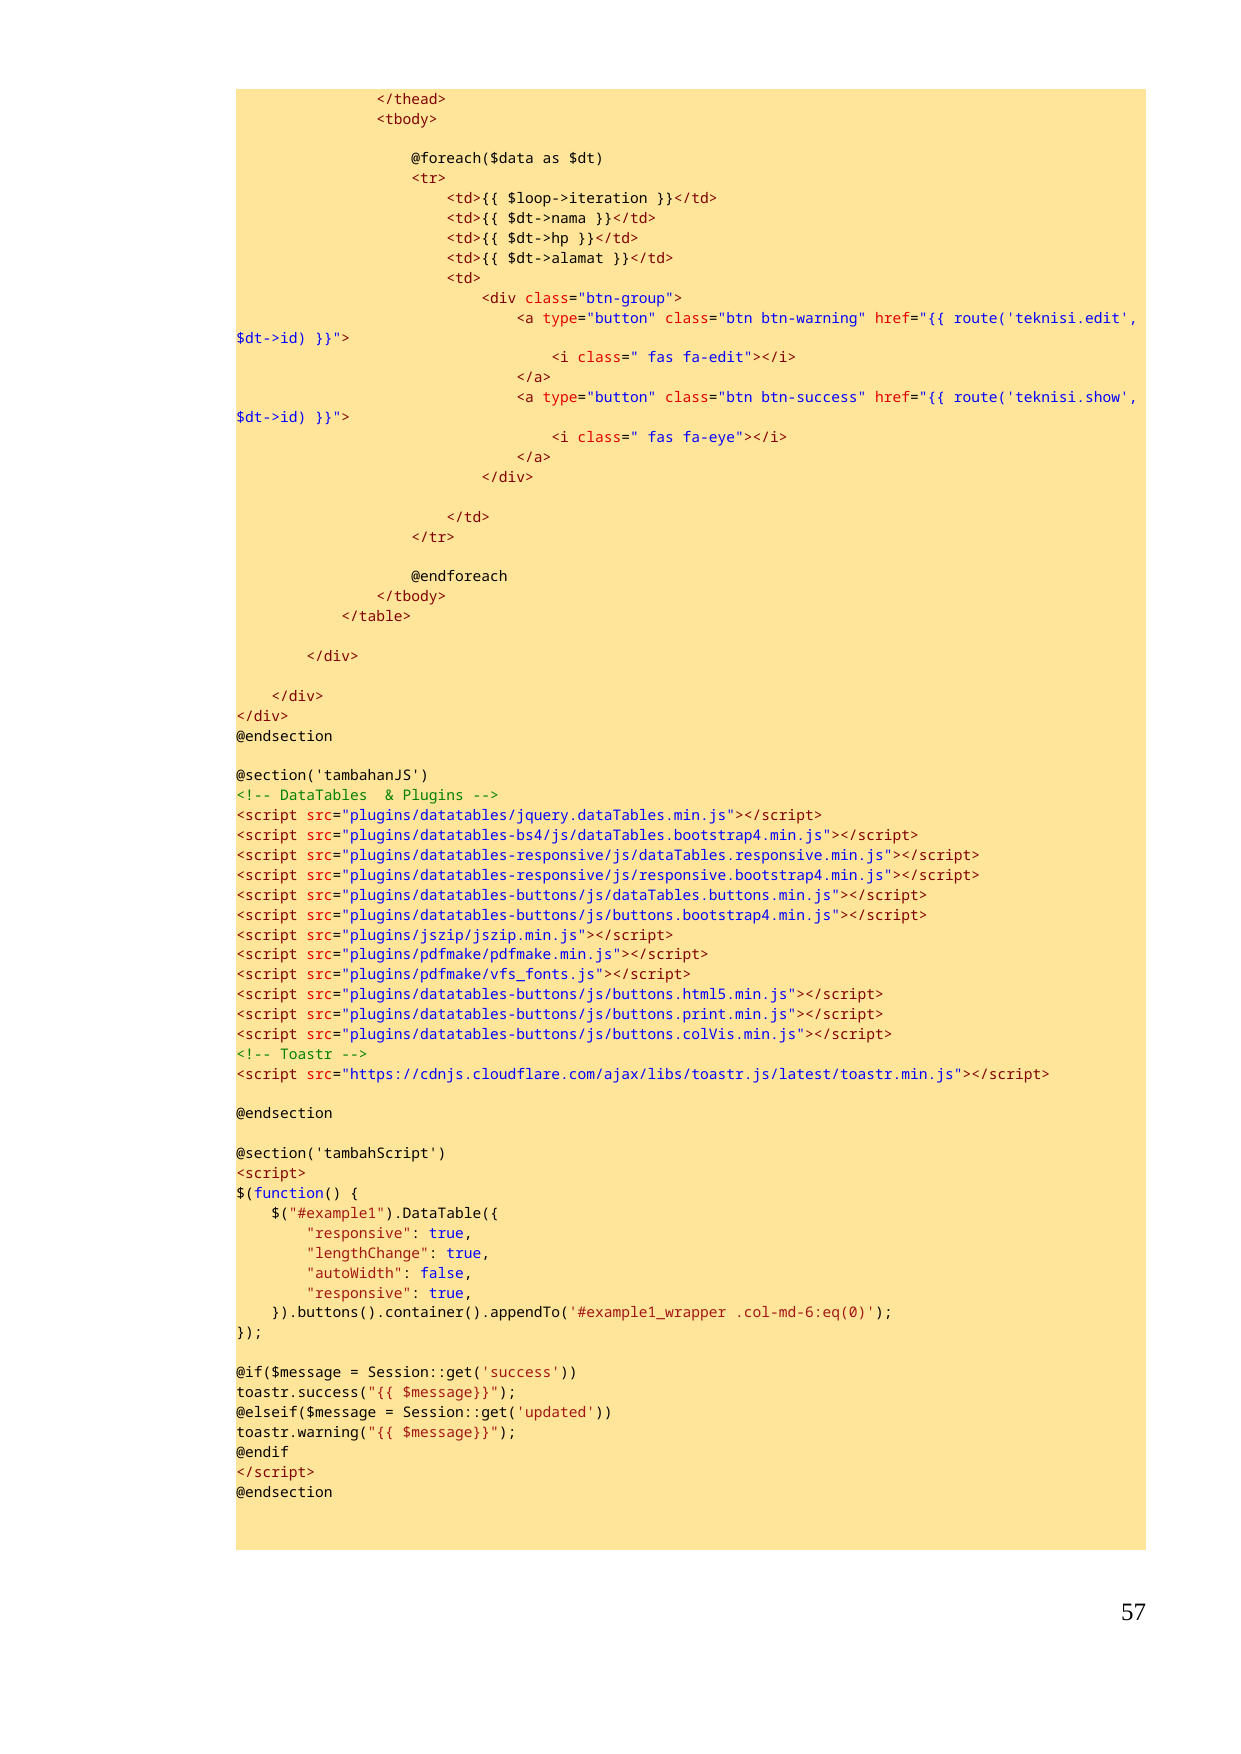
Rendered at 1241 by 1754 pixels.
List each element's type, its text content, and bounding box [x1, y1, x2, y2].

text <a type="button" class="btn btn-success" href="{{ route('teknisi.show',$dt->id) }}"> [236, 387, 1146, 427]
text @endsection [236, 1103, 1146, 1123]
text }); [236, 1322, 1146, 1342]
text "responsive": true, [236, 1282, 1146, 1302]
text <td>{{ $dt->hp }}</td> [236, 228, 1146, 248]
text @section('tambahanJS') [236, 765, 1146, 785]
text <script src="plugins/datatables-buttons/js/buttons.bootstrap4.min.js"></script> [236, 904, 1146, 924]
text <script src="plugins/pdfmake/pdfmake.min.js"></script> [236, 944, 1146, 964]
text toastr.success("{{ $message}}"); [236, 1382, 1146, 1402]
text "responsive": true, [236, 1223, 1146, 1243]
text <td>{{ $dt->nama }}</td> [236, 208, 1146, 228]
text </div> [236, 705, 1146, 725]
text "autoWidth": false, [236, 1262, 1146, 1282]
text <tr> [236, 168, 1146, 188]
text </a> [236, 367, 1146, 387]
text <script src="plugins/jszip/jszip.min.js"></script> [236, 924, 1146, 944]
text </td> [236, 506, 1146, 526]
text </div> [236, 686, 1146, 705]
text <script src="plugins/datatables-bs4/js/dataTables.bootstrap4.min.js"></script> [236, 825, 1146, 845]
text <div class="btn-group"> [236, 288, 1146, 307]
text <td>{{ $loop->iteration }}</td> [236, 188, 1146, 208]
text <script src="https://cdnjs.cloudflare.com/ajax/libs/toastr.js/latest/toastr.min.js"></script> [236, 1063, 1146, 1083]
text <script src="plugins/datatables-buttons/js/buttons.html5.min.js"></script> [236, 984, 1146, 1004]
text <script src="plugins/datatables-buttons/js/dataTables.buttons.min.js"></script> [236, 884, 1146, 904]
text $(function() { [236, 1183, 1146, 1203]
text <script src="plugins/datatables-buttons/js/buttons.colVis.min.js"></script> [236, 1024, 1146, 1044]
text @foreach($data as $dt) [236, 148, 1146, 168]
text @endsection [236, 1481, 1146, 1501]
text @if($message = Session::get('success')) [236, 1362, 1146, 1382]
text <td> [236, 268, 1146, 288]
text @endsection [236, 725, 1146, 745]
text @endforeach [236, 566, 1146, 586]
text </thead> [236, 89, 1146, 108]
text <!-- Toastr --> [236, 1044, 1146, 1063]
text </a> [236, 447, 1146, 467]
text <!-- DataTables & Plugins --> [236, 785, 1146, 805]
text </tr> [236, 526, 1146, 546]
text }).buttons().container().appendTo('#example1_wrapper .col-md-6:eq(0)'); [236, 1302, 1146, 1322]
text toastr.warning("{{ $message}}"); [236, 1422, 1146, 1442]
text <script src="plugins/datatables-responsive/js/dataTables.responsive.min.js"></script> [236, 845, 1146, 864]
text <script src="plugins/datatables/jquery.dataTables.min.js"></script> [236, 805, 1146, 825]
text </tbody> [236, 586, 1146, 606]
text <i class=" fas fa-eye"></i> [236, 427, 1146, 447]
text <i class=" fas fa-edit"></i> [236, 347, 1146, 367]
text @elseif($message = Session::get('updated')) [236, 1402, 1146, 1422]
text <script> [236, 1163, 1146, 1183]
text @section('tambahScript') [236, 1143, 1146, 1163]
text </script> [236, 1461, 1146, 1481]
text "lengthChange": true, [236, 1243, 1146, 1262]
text </table> [236, 606, 1146, 626]
text <td>{{ $dt->alamat }}</td> [236, 248, 1146, 268]
text </div> [236, 646, 1146, 666]
text $("#example1").DataTable({ [236, 1203, 1146, 1223]
text <a type="button" class="btn btn-warning" href="{{ route('teknisi.edit',$dt->id) }}"> [236, 307, 1146, 347]
text <script src="plugins/datatables-buttons/js/buttons.print.min.js"></script> [236, 1004, 1146, 1024]
text <tbody> [236, 108, 1146, 128]
text <script src="plugins/pdfmake/vfs_fonts.js"></script> [236, 964, 1146, 984]
text @endif [236, 1442, 1146, 1461]
text <script src="plugins/datatables-responsive/js/responsive.bootstrap4.min.js"></script> [236, 864, 1146, 884]
text </div> [236, 467, 1146, 487]
